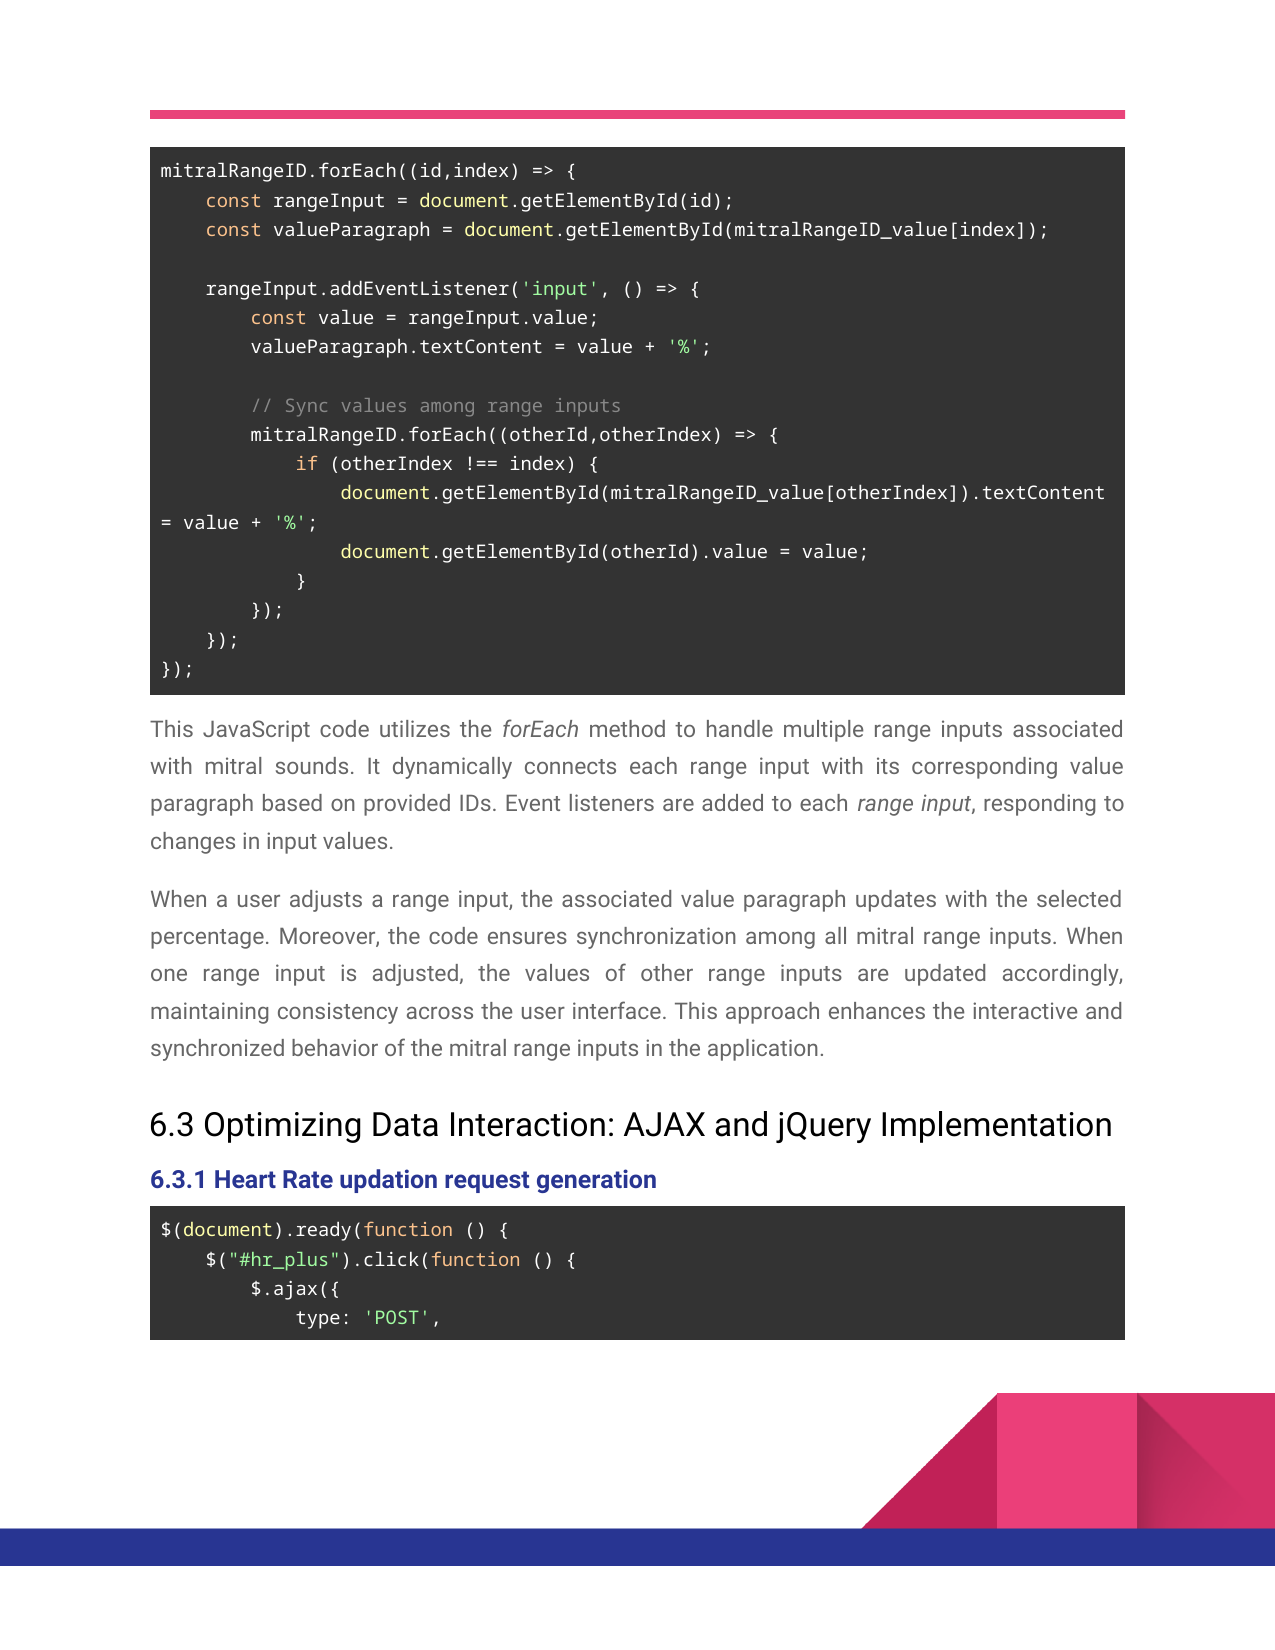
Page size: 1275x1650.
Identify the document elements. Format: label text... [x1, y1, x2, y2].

picture [0, 1391, 1275, 1566]
subtitle 6.3 Optimizing Data Interaction: AJAX and jQuery Implementation [148, 1106, 1125, 1145]
picture [150, 110, 1125, 119]
table_header mitralRangeID.forEach((id,index) => { const rangeInput = document.getElementById(id); const valueParagraph = document.getElementById(mitralRangeID_value[index]); rangeInput.addEventListener('input', () => { const value = rangeInput.value; valueParagraph.textContent = value + '%'; // Sync values among range inputs mitralRangeID.forEach((otherId,otherIndex) => { if (otherIndex !== index) { document.getElementById(mitralRangeID_value[otherIndex]).textContent = value + '%'; document.getElementById(otherId).value = value; } }); }); }); [150, 147, 1125, 695]
text When a user adjusts a range input, the associated value paragraph updates with the selected percentage. Moreover, the code ensures synchronization among all mitral range inputs. When one range input is adjusted, the values of other range inputs are updated accordingly, maintaining consistency across the user interface. This approach enhances the interactive and synchronized behavior of the mitral range inputs in the application. [150, 886, 1125, 1062]
text This JavaScript code utilizes the forEach method to handle multiple range inputs associated with mitral sounds. It dynamically connects each range input with its corresponding value paragraph based on provided IDs. Event listeners are added to each range input, responding to changes in input values. [150, 716, 1125, 855]
subtitle 6.3.1 Heart Rate updation request generation [150, 1166, 1125, 1195]
